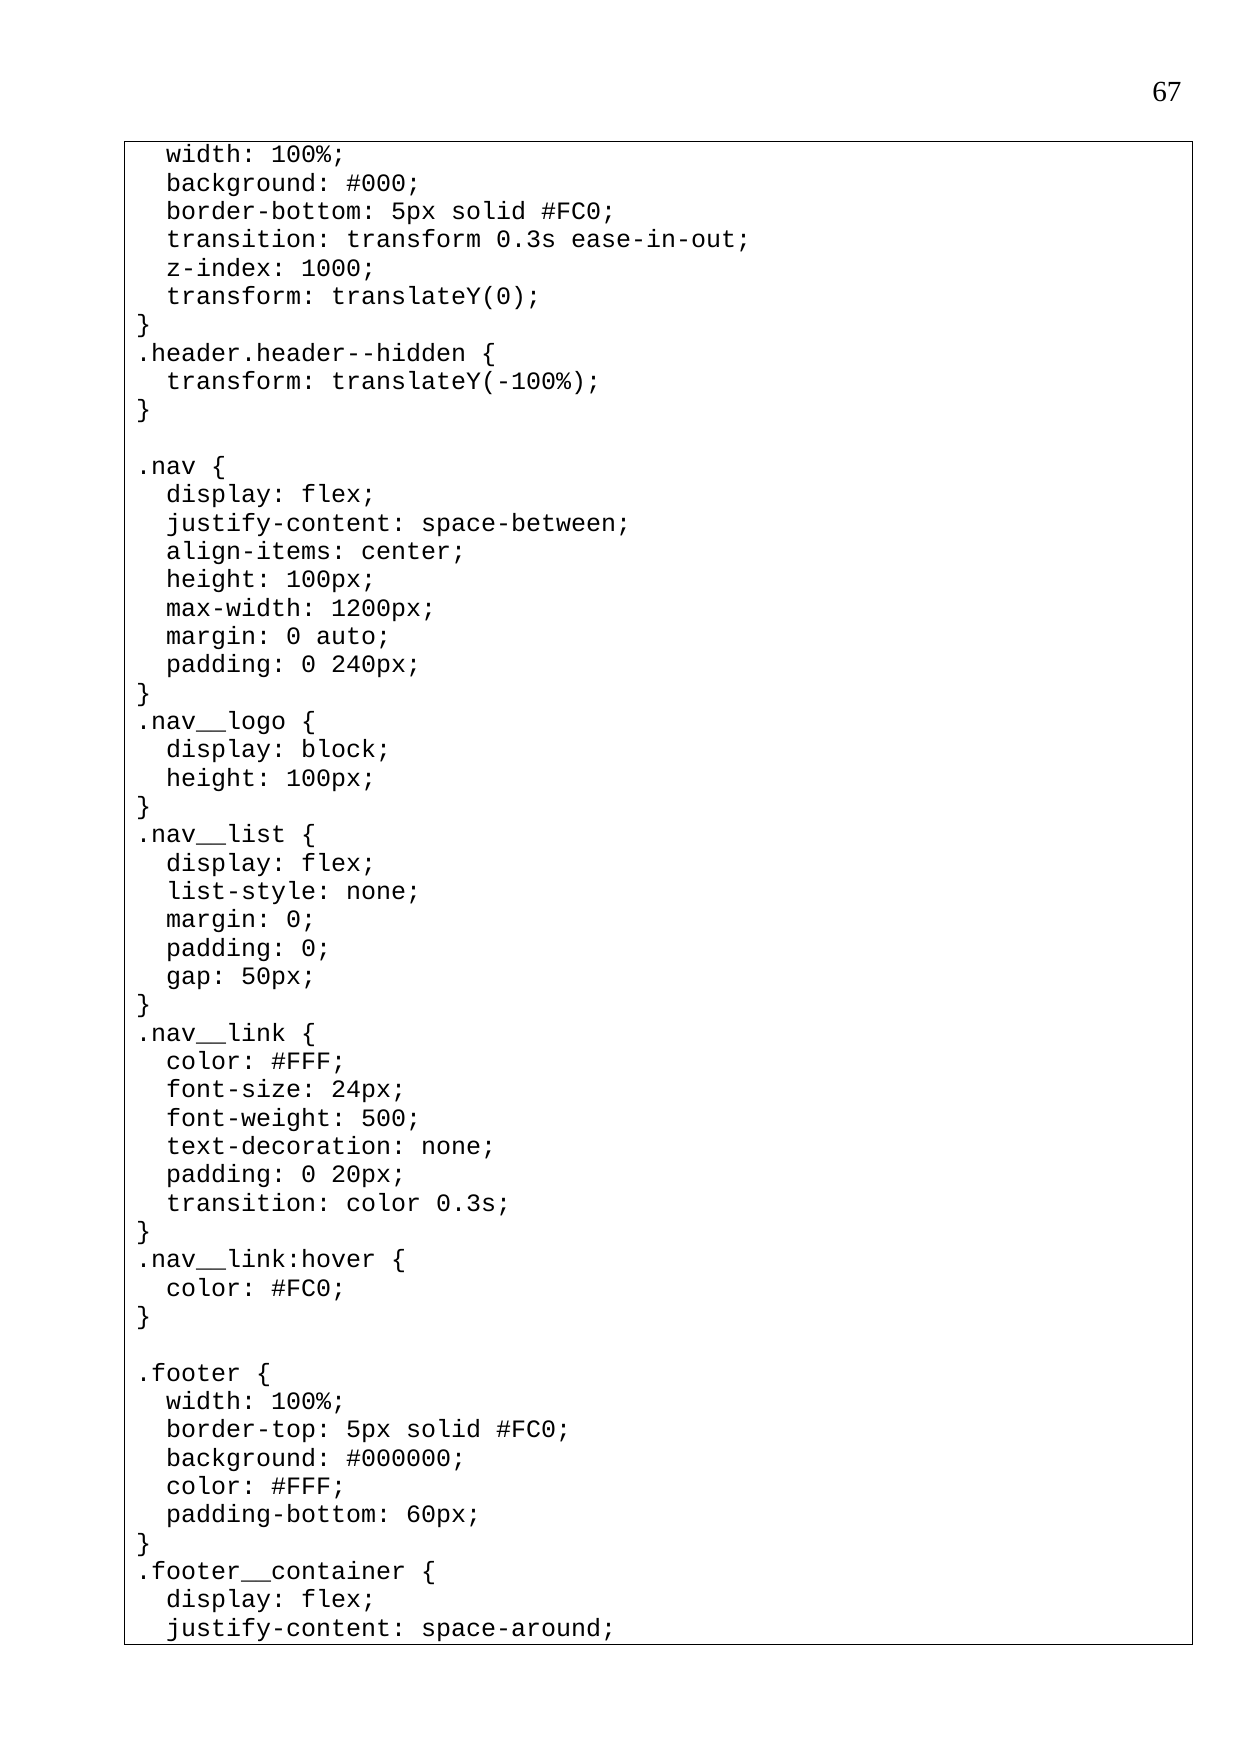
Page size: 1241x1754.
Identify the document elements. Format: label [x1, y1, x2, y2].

table_header [125, 142, 1192, 1644]
